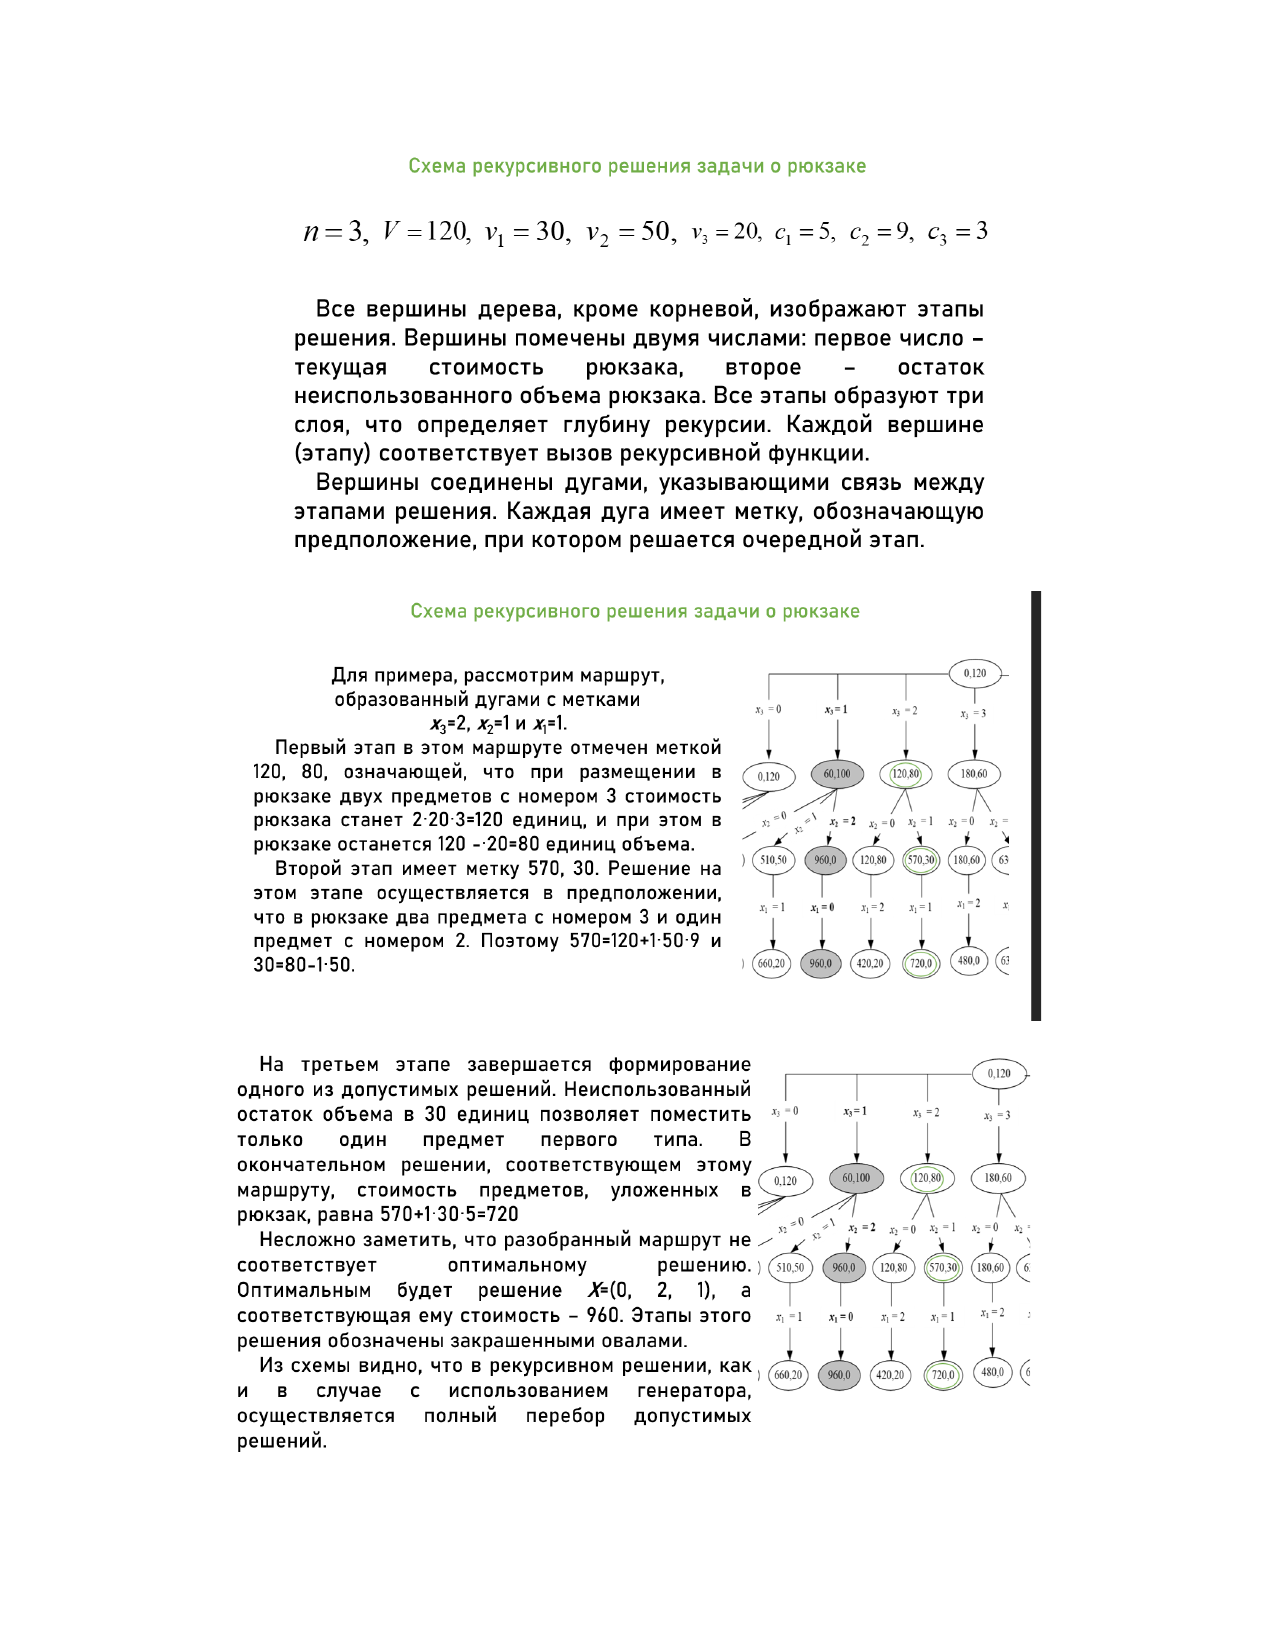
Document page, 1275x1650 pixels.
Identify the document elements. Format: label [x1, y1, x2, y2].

picture [248, 150, 1027, 573]
picture [233, 591, 1042, 1021]
picture [225, 1039, 1030, 1454]
